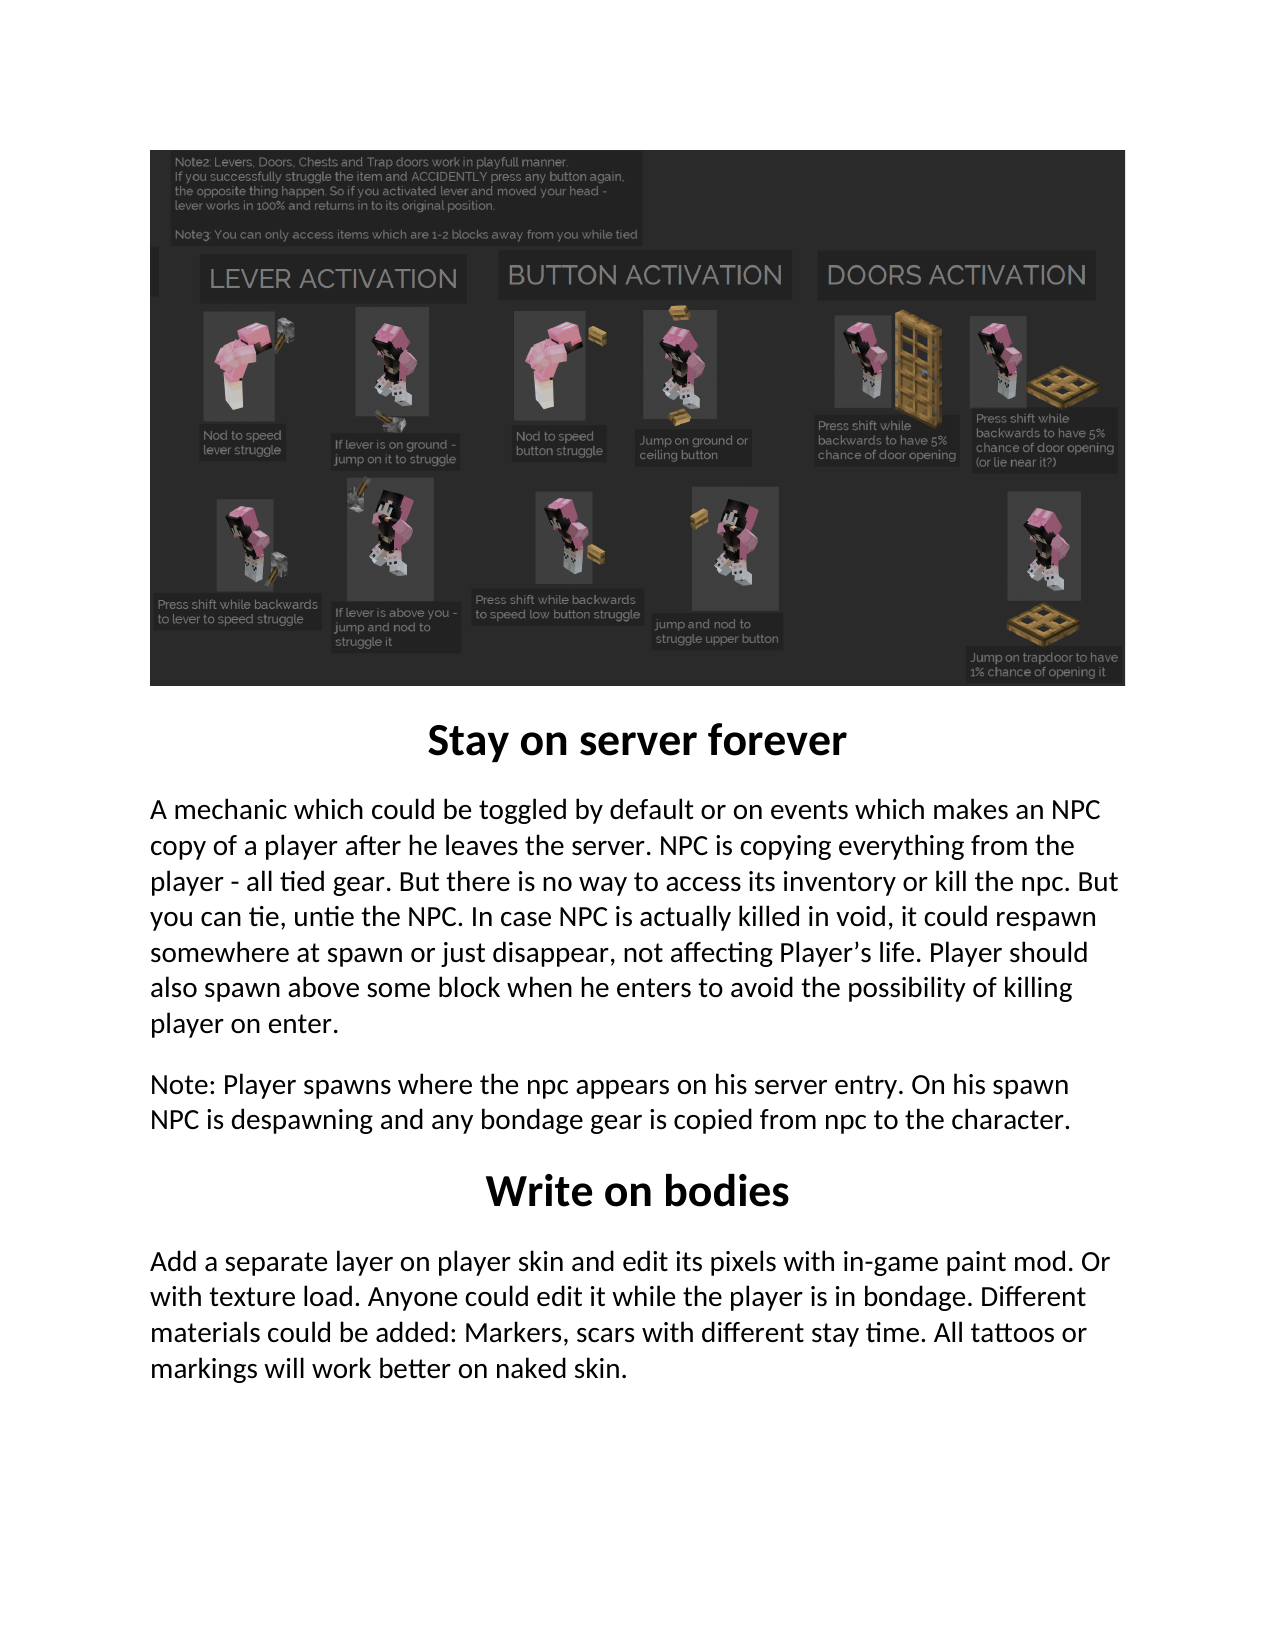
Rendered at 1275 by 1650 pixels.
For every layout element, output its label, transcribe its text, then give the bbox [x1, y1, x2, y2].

text Write on bodies [150, 1162, 1125, 1218]
text Add a separate layer on player skin and edit its pixels with in-game paint mod. Or with texture load. Anyone could edit it while the player is in bondage. Different materials could be added: Markers, scars with different stay time. All tattoos or markings will work better on naked skin. [150, 1243, 1125, 1385]
picture [150, 150, 1125, 686]
text Stay on server forever [150, 710, 1125, 766]
text A mechanic which could be toggled by default or on events which makes an NPC copy of a player after he leaves the server. NPC is copying everything from the player - all tied gear. But there is no way to access its inventory or kill the npc. But you can tie, untie the NPC. In case NPC is actually killed in void, it could respawn somewhere at spawn or just disappear, not affecting Player’s life. Player should also spawn above some block when he enters to avoid the possibility of killing player on enter. [150, 791, 1125, 1041]
text Note: Player spawns where the npc appears on his server entry. On his spawn NPC is despawning and any bondage gear is copied from npc to the character. [150, 1066, 1125, 1137]
